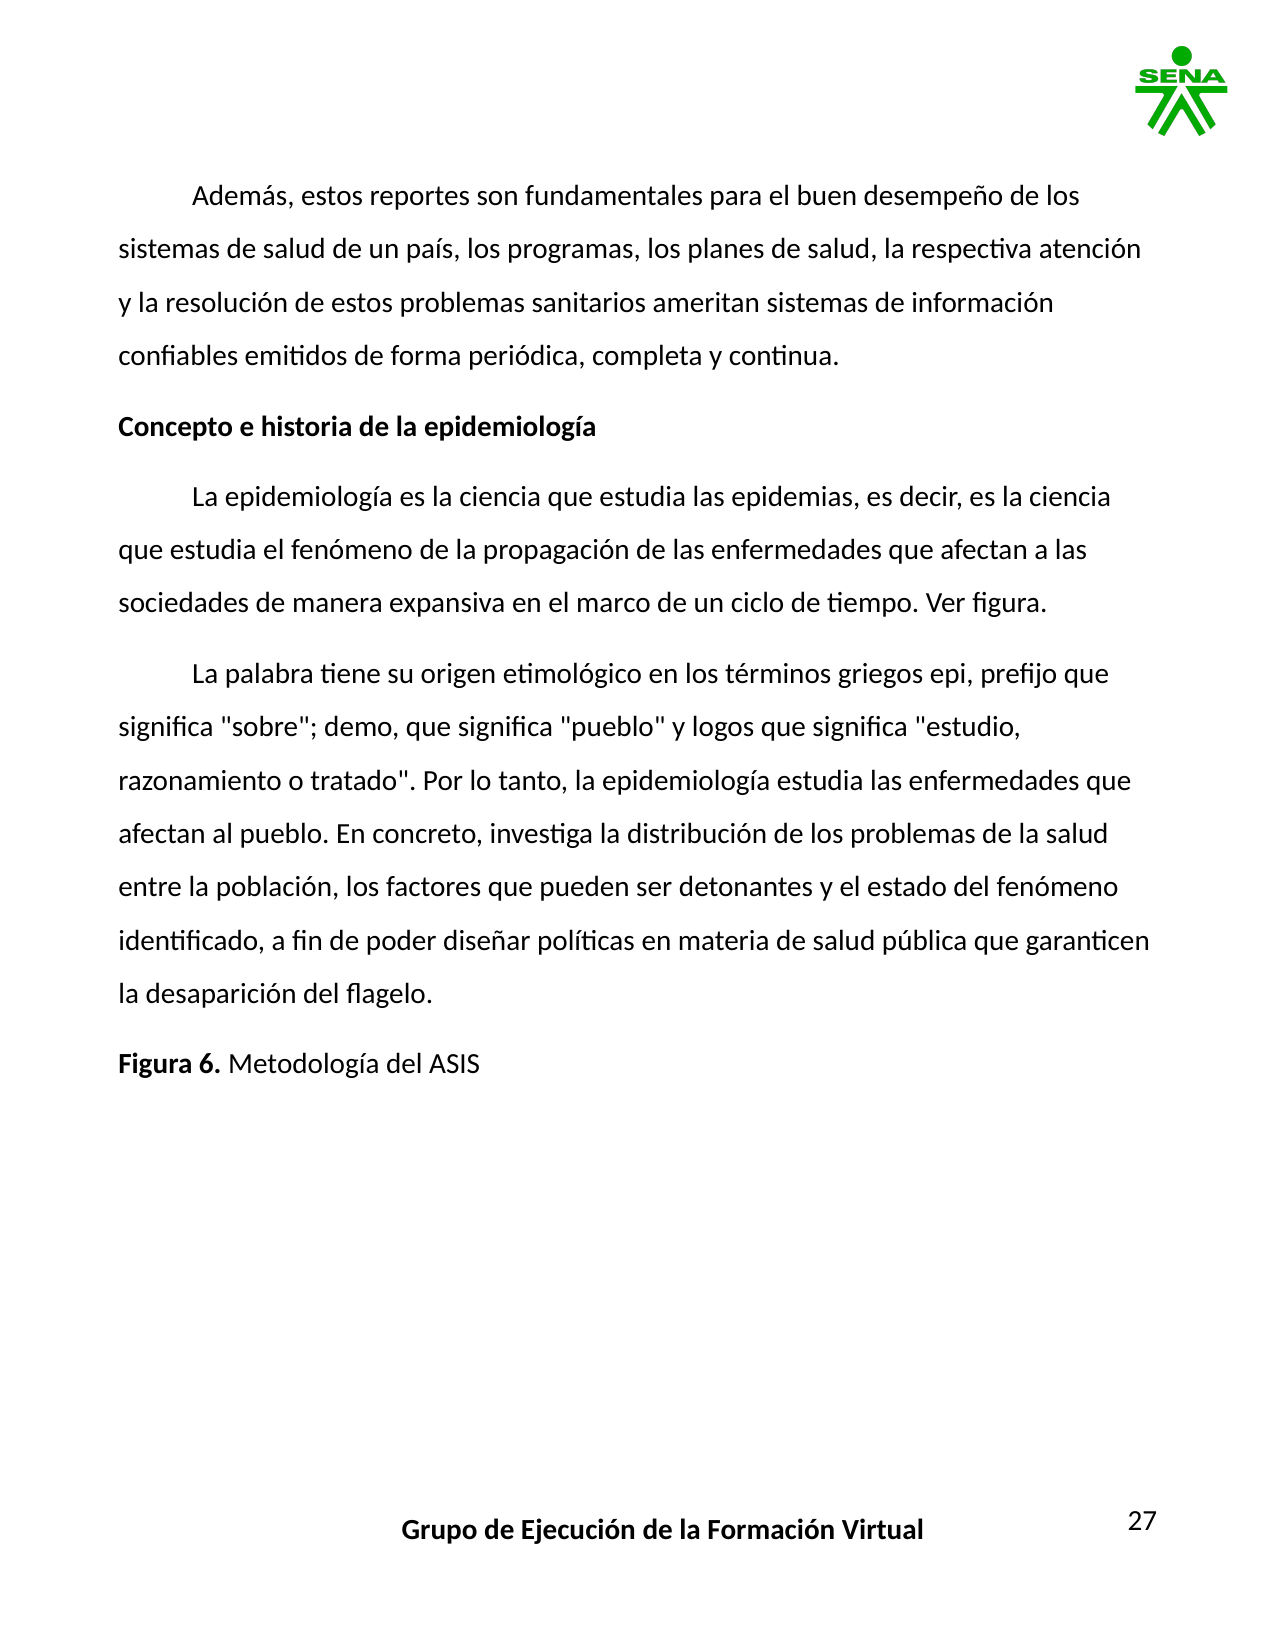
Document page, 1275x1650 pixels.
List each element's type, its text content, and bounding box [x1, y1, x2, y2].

text Además, estos reportes son fundamentales para el buen desempeño de los sistemas de salud de un país, los programas, los planes de salud, la respectiva atención y la resolución de estos problemas sanitarios ameritan sistemas de información confiables emitidos de forma periódica, completa y continua. [118, 177, 1157, 373]
text La epidemiología es la ciencia que estudia las epidemias, es decir, es la ciencia que estudia el fenómeno de la propagación de las enfermedades que afectan a las sociedades de manera expansiva en el marco de un ciclo de tiempo. Ver figura. [118, 478, 1157, 620]
picture [1135, 46, 1228, 136]
text La palabra tiene su origen etimológico en los términos griegos epi, prefijo que significa "sobre"; demo, que significa "pueblo" y logos que significa "estudio, razonamiento o tratado". Por lo tanto, la epidemiología estudia las enfermedades que afectan al pueblo. En concreto, investiga la distribución de los problemas de la salud entre la población, los factores que pueden ser detonantes y el estado del fenómeno identificado, a fin de poder diseñar políticas en materia de salud pública que garanticen la desaparición del flagelo. [118, 655, 1157, 1011]
text Figura 6. Metodología del ASIS [118, 1045, 1157, 1081]
text Concepto e historia de la epidemiología [118, 408, 1157, 443]
